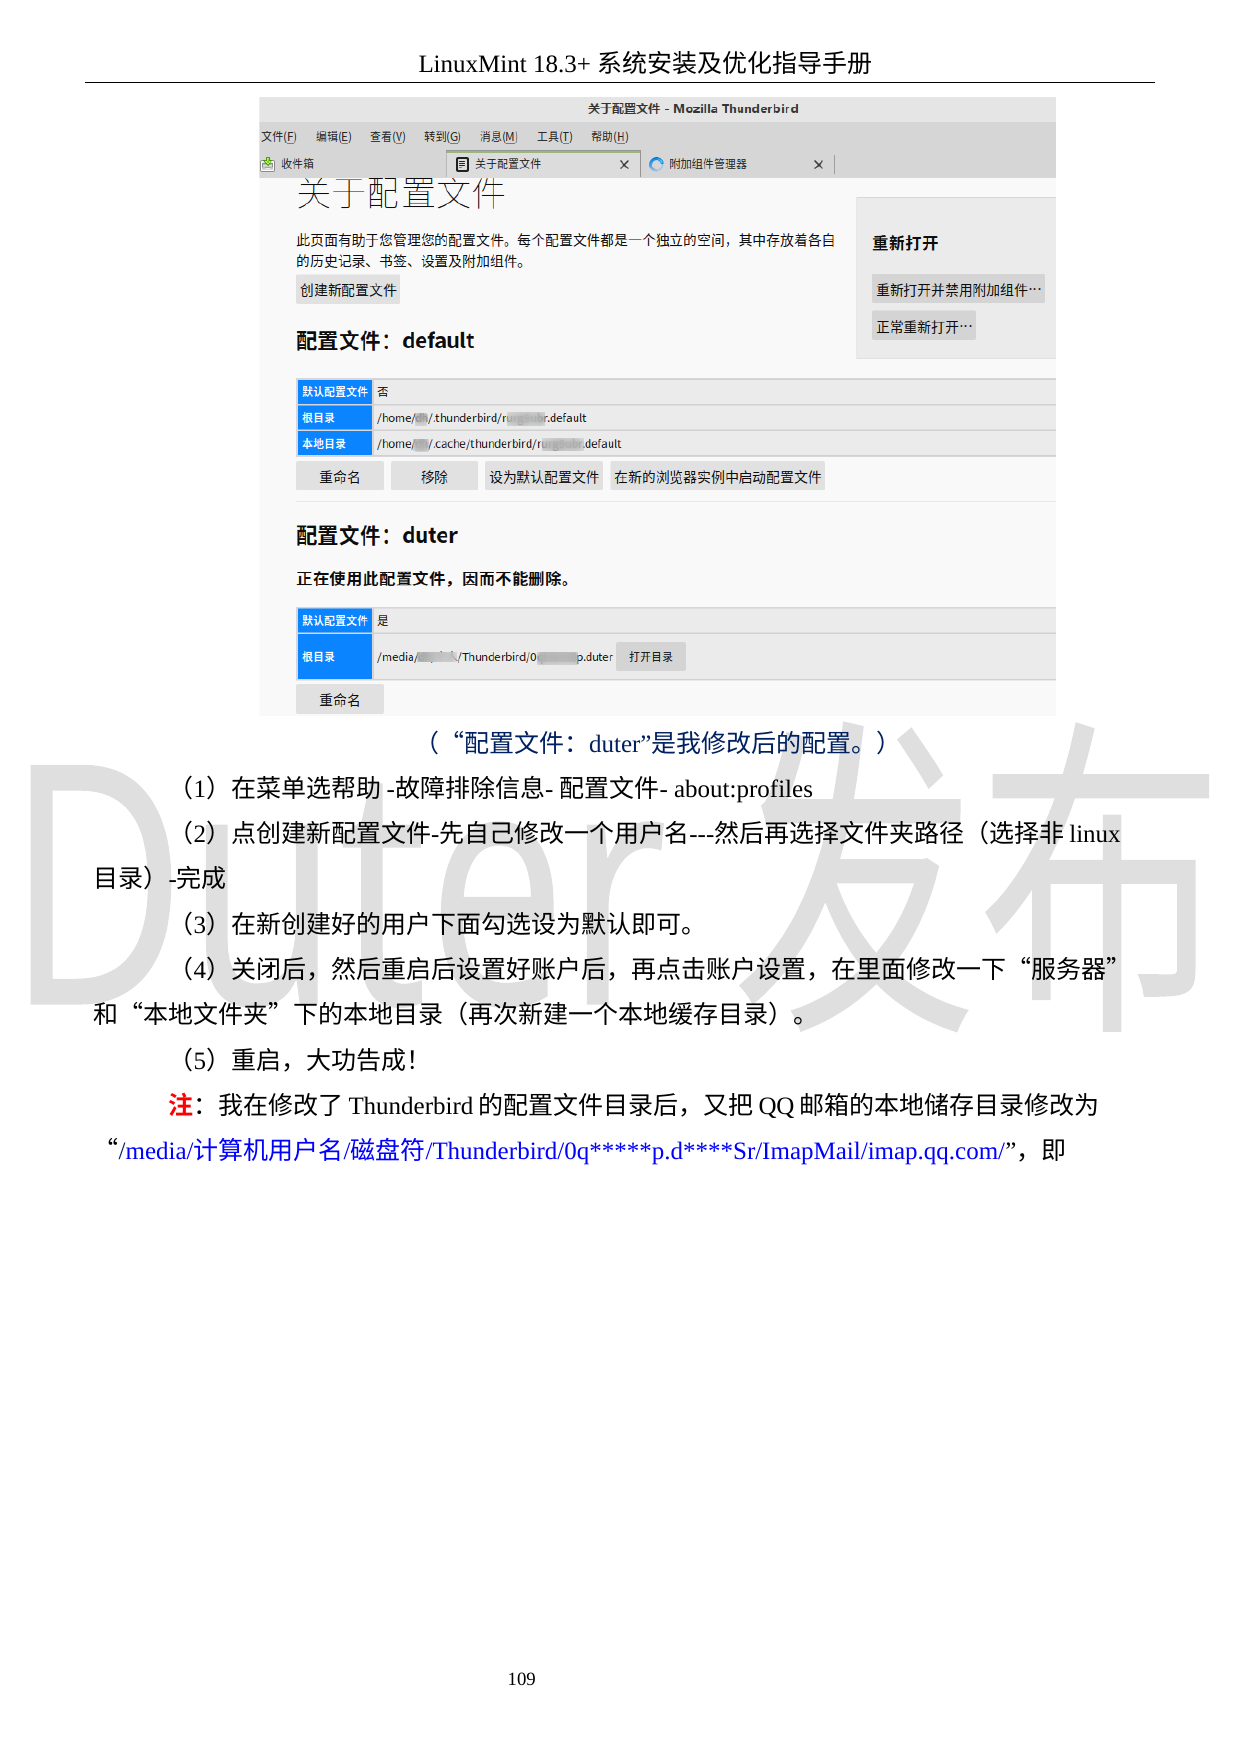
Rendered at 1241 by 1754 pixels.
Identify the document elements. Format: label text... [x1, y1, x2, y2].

text （4）关闭后，然后重启后设置好账户后，再点击账户设置，在里面修改一下“服务器”和“本地文件夹”下的本地目录（再次新建一个本地缓存目录）。 [93, 949, 1147, 1031]
text （1）在菜单选帮助 -故障排除信息- 配置文件- about:profiles [93, 768, 1147, 804]
text （2）点创建新配置文件-先自己修改一个用户名---然后再选择文件夹路径（选择非linux目录）-完成 [93, 814, 1147, 895]
text （“配置文件：duter”是我修改后的配置。） [93, 723, 1147, 759]
text （3）在新创建好的用户下面勾选设为默认即可。 [93, 904, 1147, 941]
picture [259, 97, 1056, 716]
text （5）重启，大功告成！ [93, 1040, 1147, 1076]
text 注：我在修改了Thunderbird的配置文件目录后，又把QQ邮箱的本地储存目录修改为“/media/计算机用户名/磁盘符/Thunderbird/0q*****p.d****Sr/ImapMail/imap.qq.com/”，即 [93, 1086, 1147, 1167]
